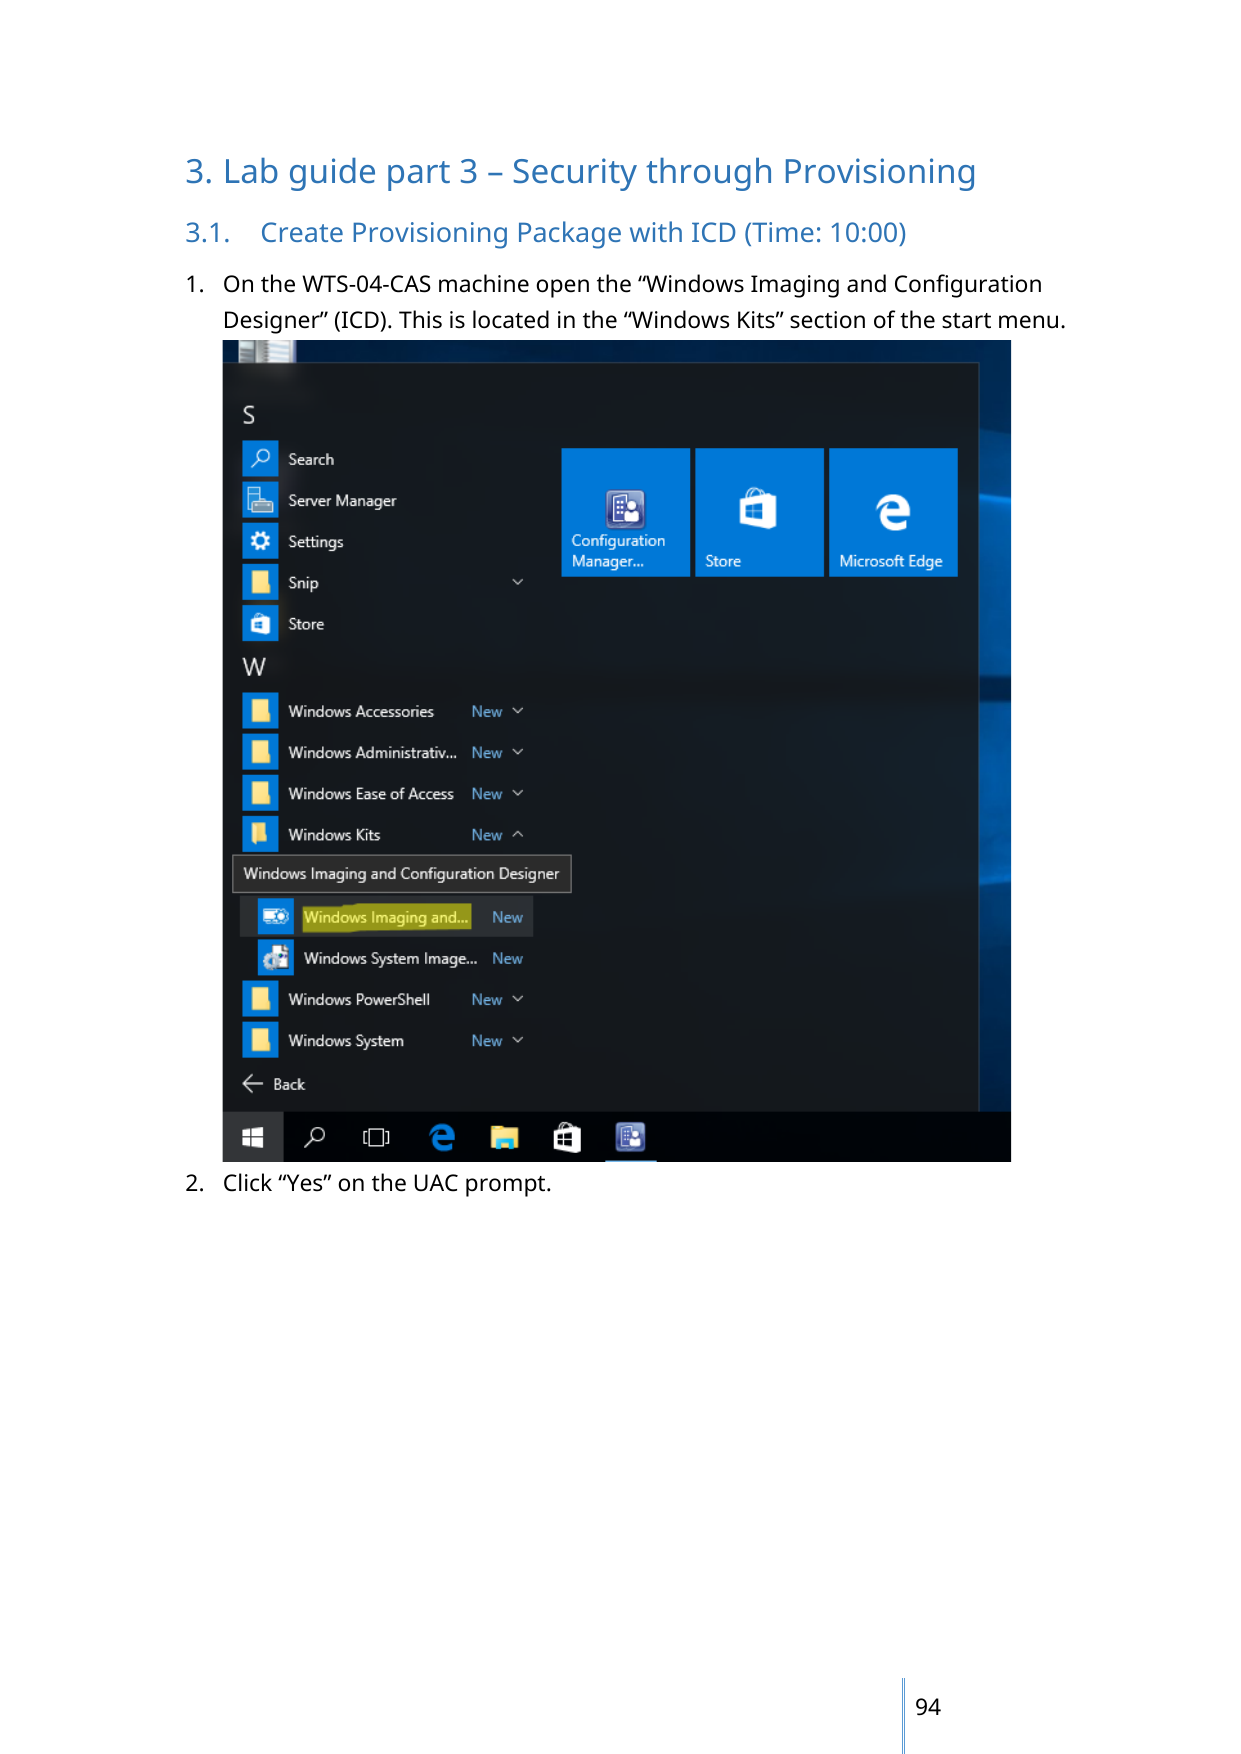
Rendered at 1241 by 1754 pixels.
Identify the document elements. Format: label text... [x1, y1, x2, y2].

list Click “Yes” on the UAC prompt. [185, 1167, 1093, 1198]
picture [222, 340, 1012, 1162]
subtitle Create Provisioning Package with ICD (Time: 10:00) [185, 213, 1093, 250]
subtitle Lab guide part 3 – Security through Provisioning [185, 148, 1093, 193]
